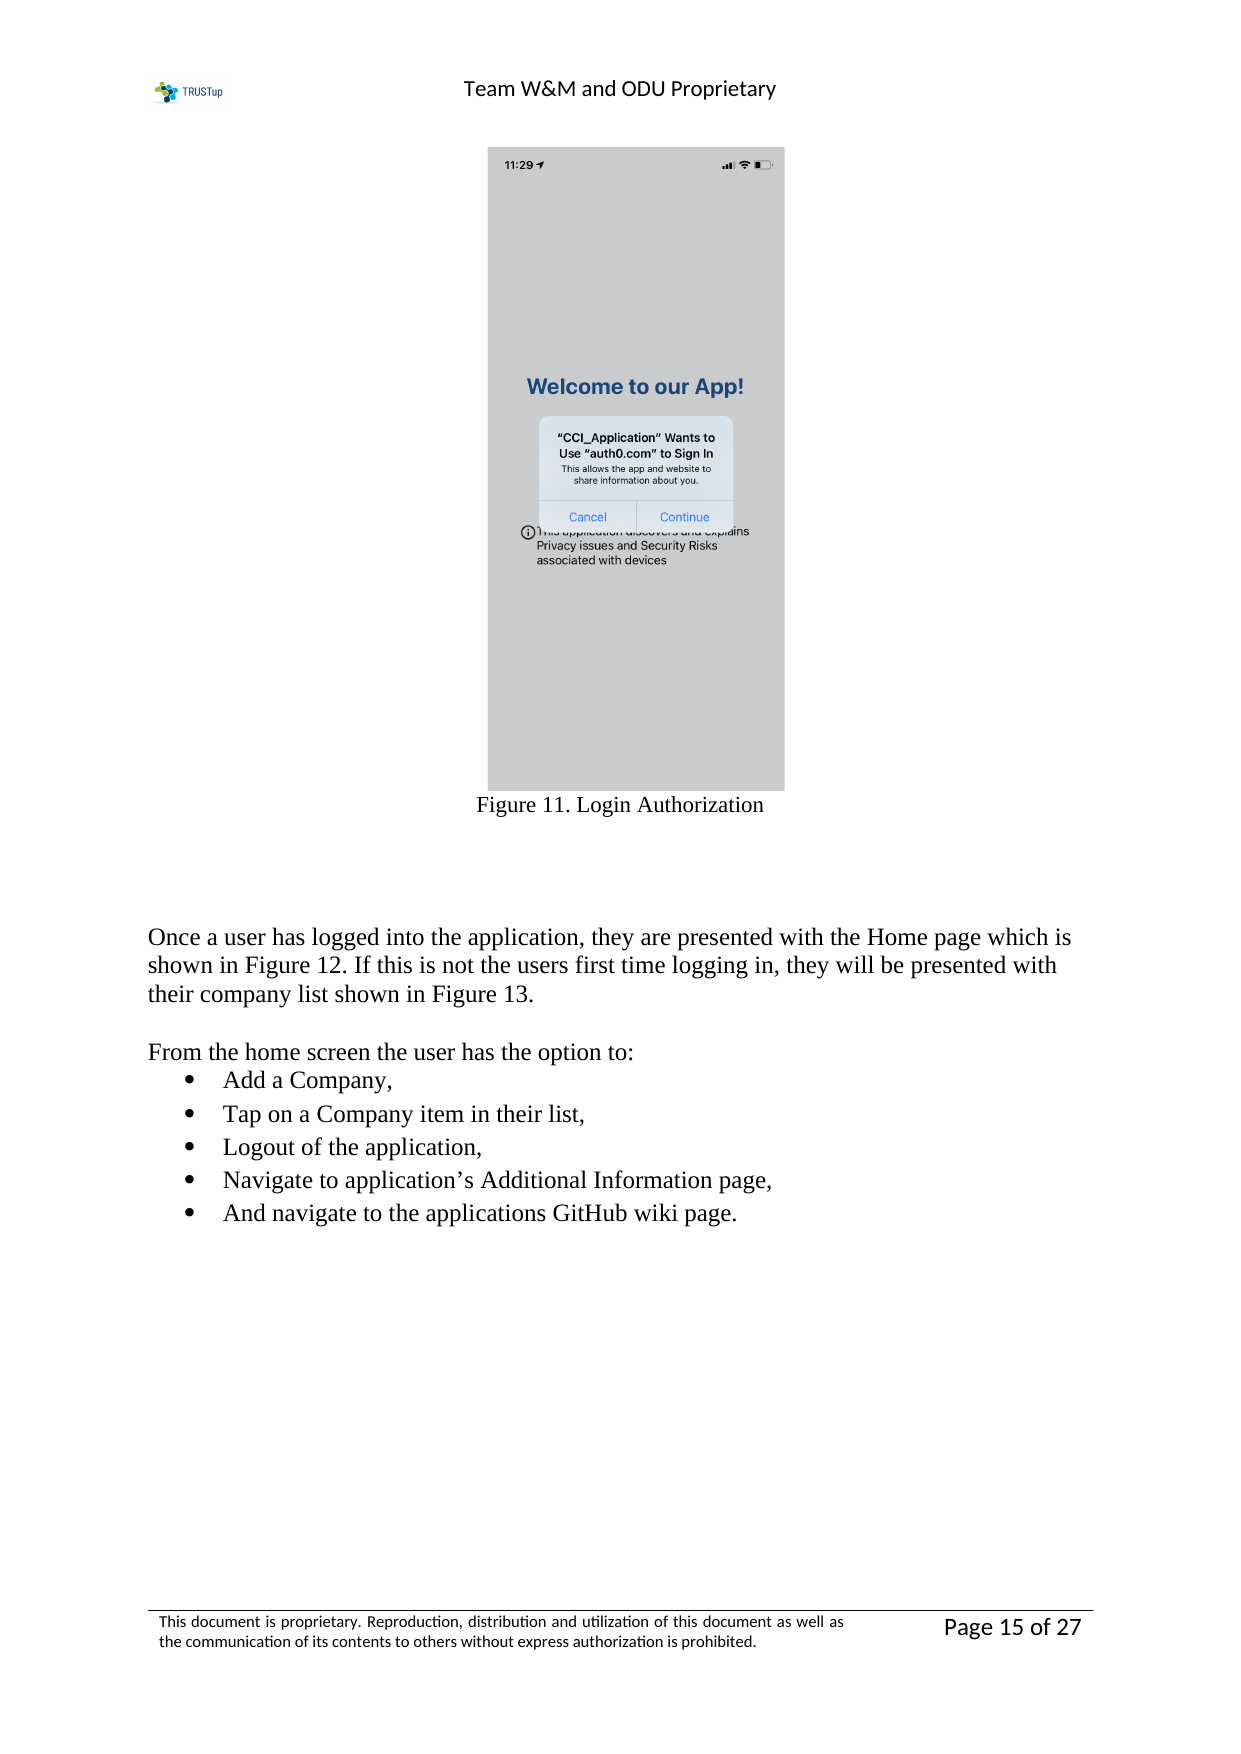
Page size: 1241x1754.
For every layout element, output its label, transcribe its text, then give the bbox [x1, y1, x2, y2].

list Add a Company, [185, 1066, 1093, 1094]
list Tap on a Company item in their list, [185, 1099, 1093, 1127]
text Figure 11. Login Authorization [148, 791, 1093, 817]
picture [487, 147, 785, 791]
text From the home screen the user has the option to: [148, 1037, 1093, 1066]
picture [147, 73, 232, 112]
list Logout of the application, [185, 1132, 1093, 1160]
text Once a user has logged into the application, they are presented with the Home page which is shown in Figure 12. If this is not the users first time logging in, they will be presented with their company list shown in Figure 13. [148, 922, 1093, 1008]
list And navigate to the applications GitHub wiki page. [185, 1198, 1093, 1226]
list Navigate to application’s Additional Information page, [185, 1165, 1093, 1193]
